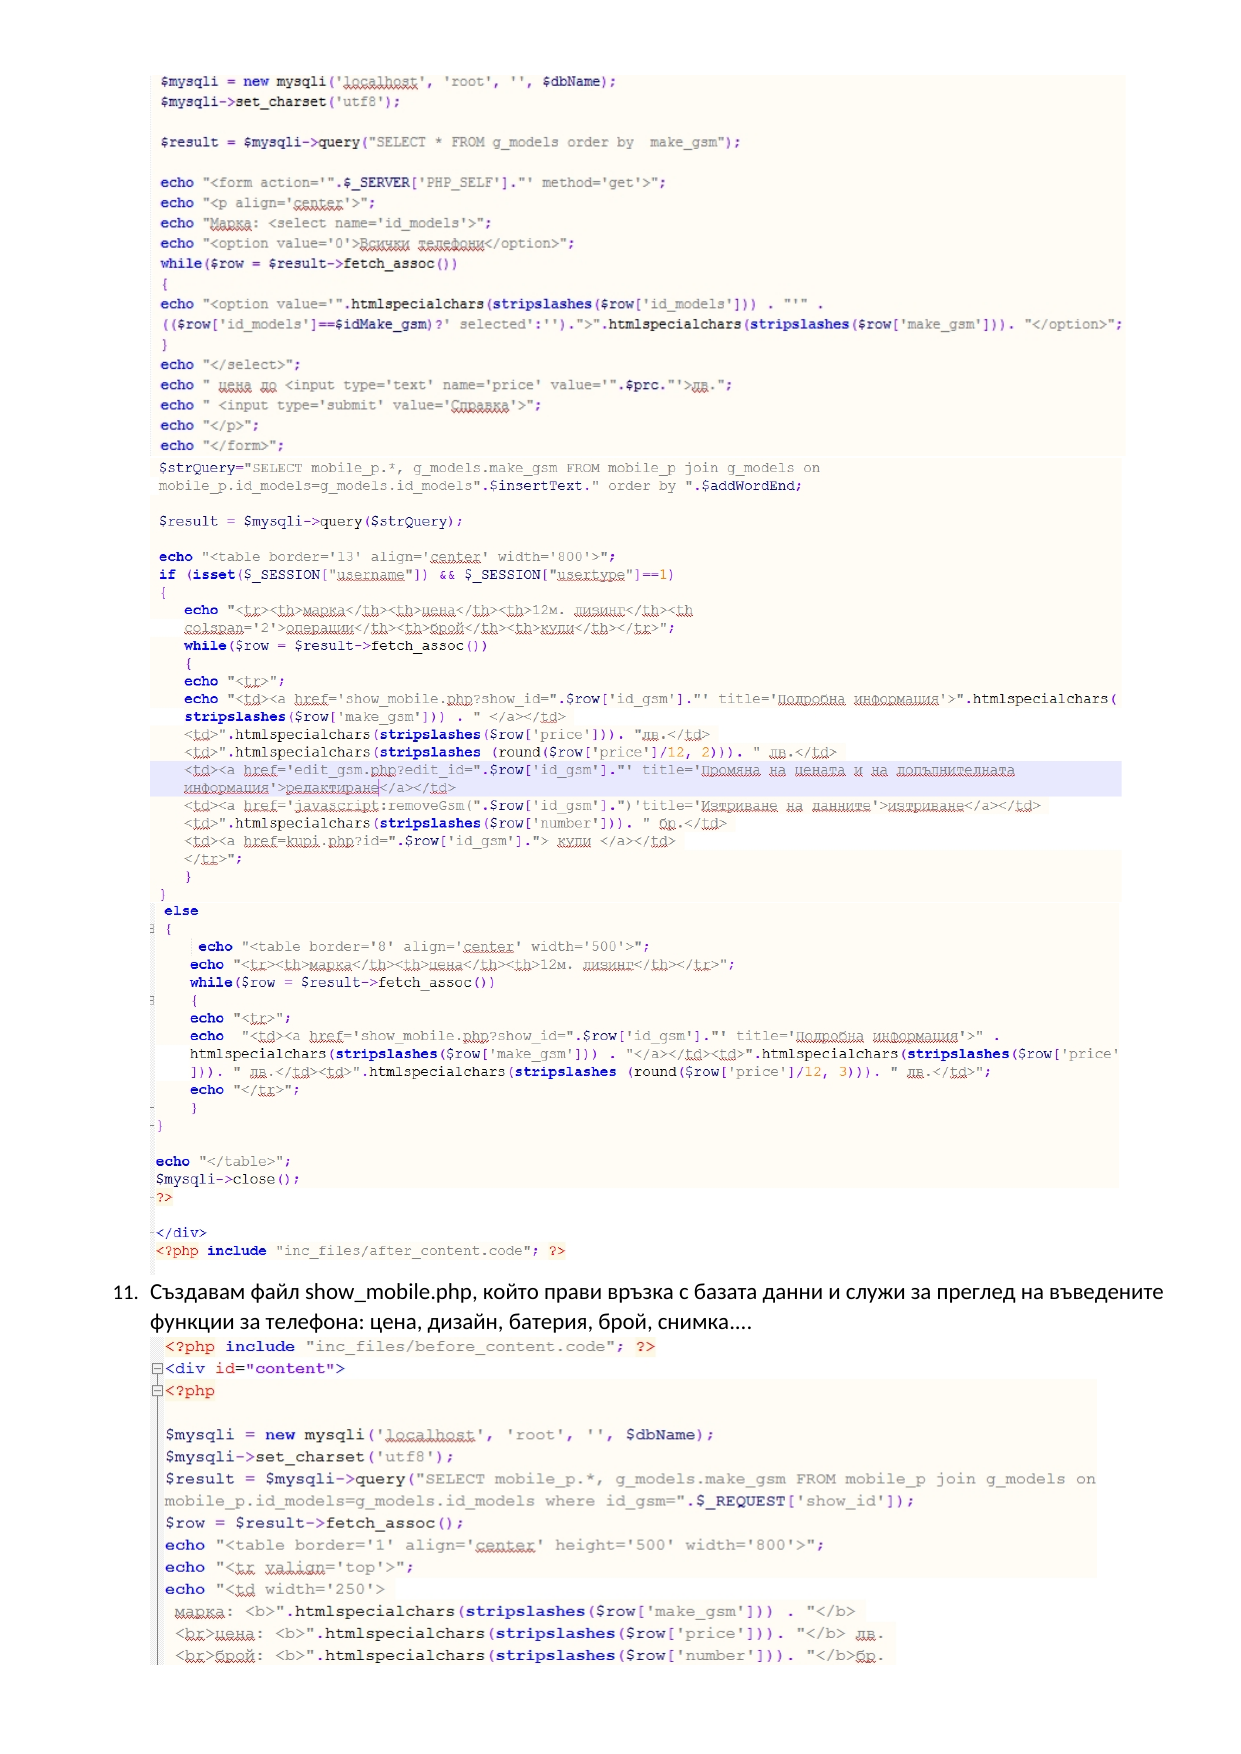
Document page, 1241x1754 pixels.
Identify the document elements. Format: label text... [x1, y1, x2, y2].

picture [150, 75, 1126, 456]
list Създавам файл show_mobile.php, който прави връзка с базата данни и служи за преглед на въведените функции за телефона: цена, дизайн, батерия, брой, снимка.... [112, 1277, 1165, 1335]
picture [150, 903, 1120, 1275]
picture [150, 1337, 1097, 1665]
picture [150, 458, 1122, 902]
